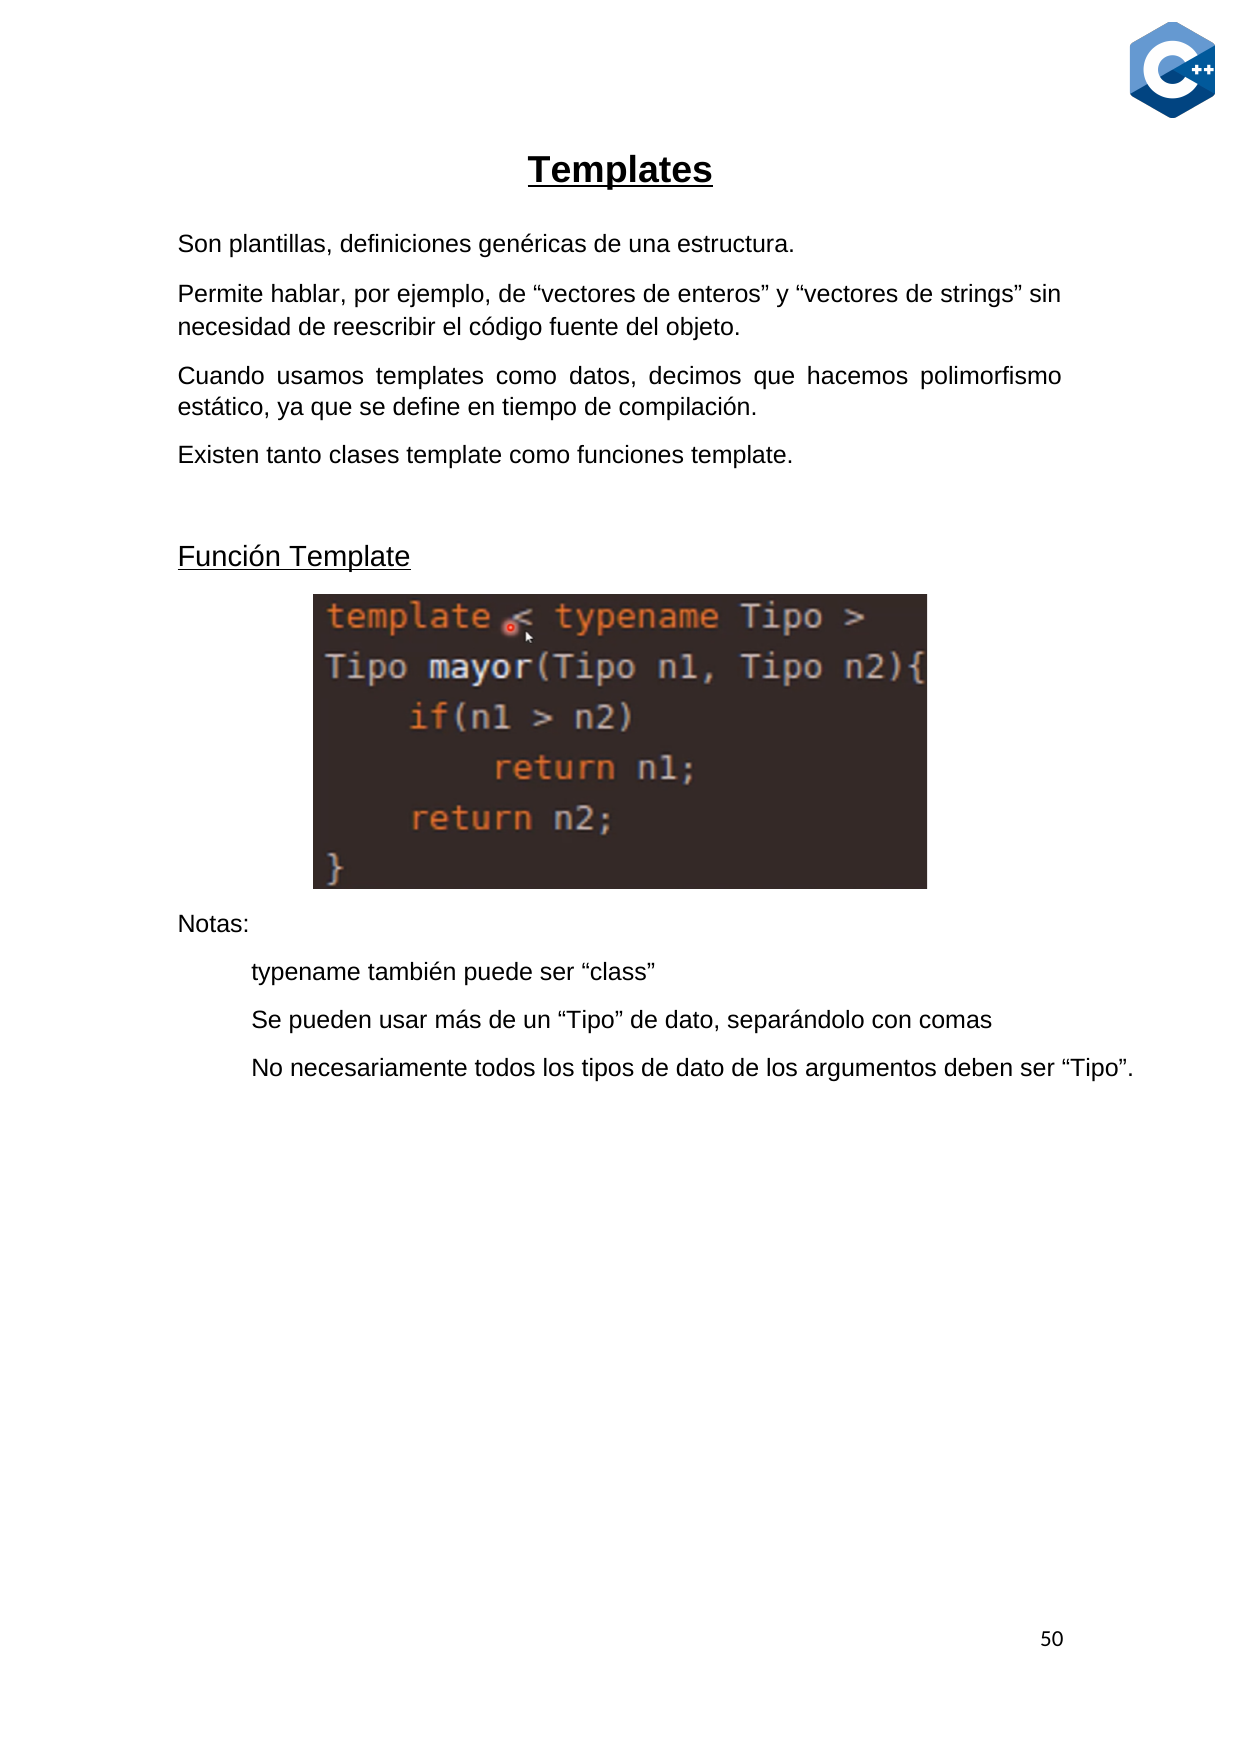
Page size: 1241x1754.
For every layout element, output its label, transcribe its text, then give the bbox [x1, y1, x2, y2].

text Notas: [177, 909, 1063, 938]
text No necesariamente todos los tipos de dato de los argumentos deben ser “Tipo”. [177, 1053, 1196, 1081]
text Función Template [177, 539, 1063, 573]
text Se pueden usar más de un “Tipo” de dato, separándolo con comas [177, 1005, 1063, 1034]
text Templates [177, 148, 1063, 191]
text Permite hablar, por ejemplo, de “vectores de enteros” y “vectores de strings” sin necesidad de reescribir el código fuente del objeto. [177, 279, 1063, 340]
picture [313, 594, 928, 889]
text Cuando usamos templates como datos, decimos que hacemos polimorfismo estático, ya que se define en tiempo de compilación. [177, 361, 1063, 421]
picture [1129, 22, 1215, 118]
text Existen tanto clases template como funciones template. [177, 440, 1063, 469]
text Son plantillas, definiciones genéricas de una estructura. [177, 229, 1063, 258]
text typename también puede ser “class” [177, 957, 1063, 986]
